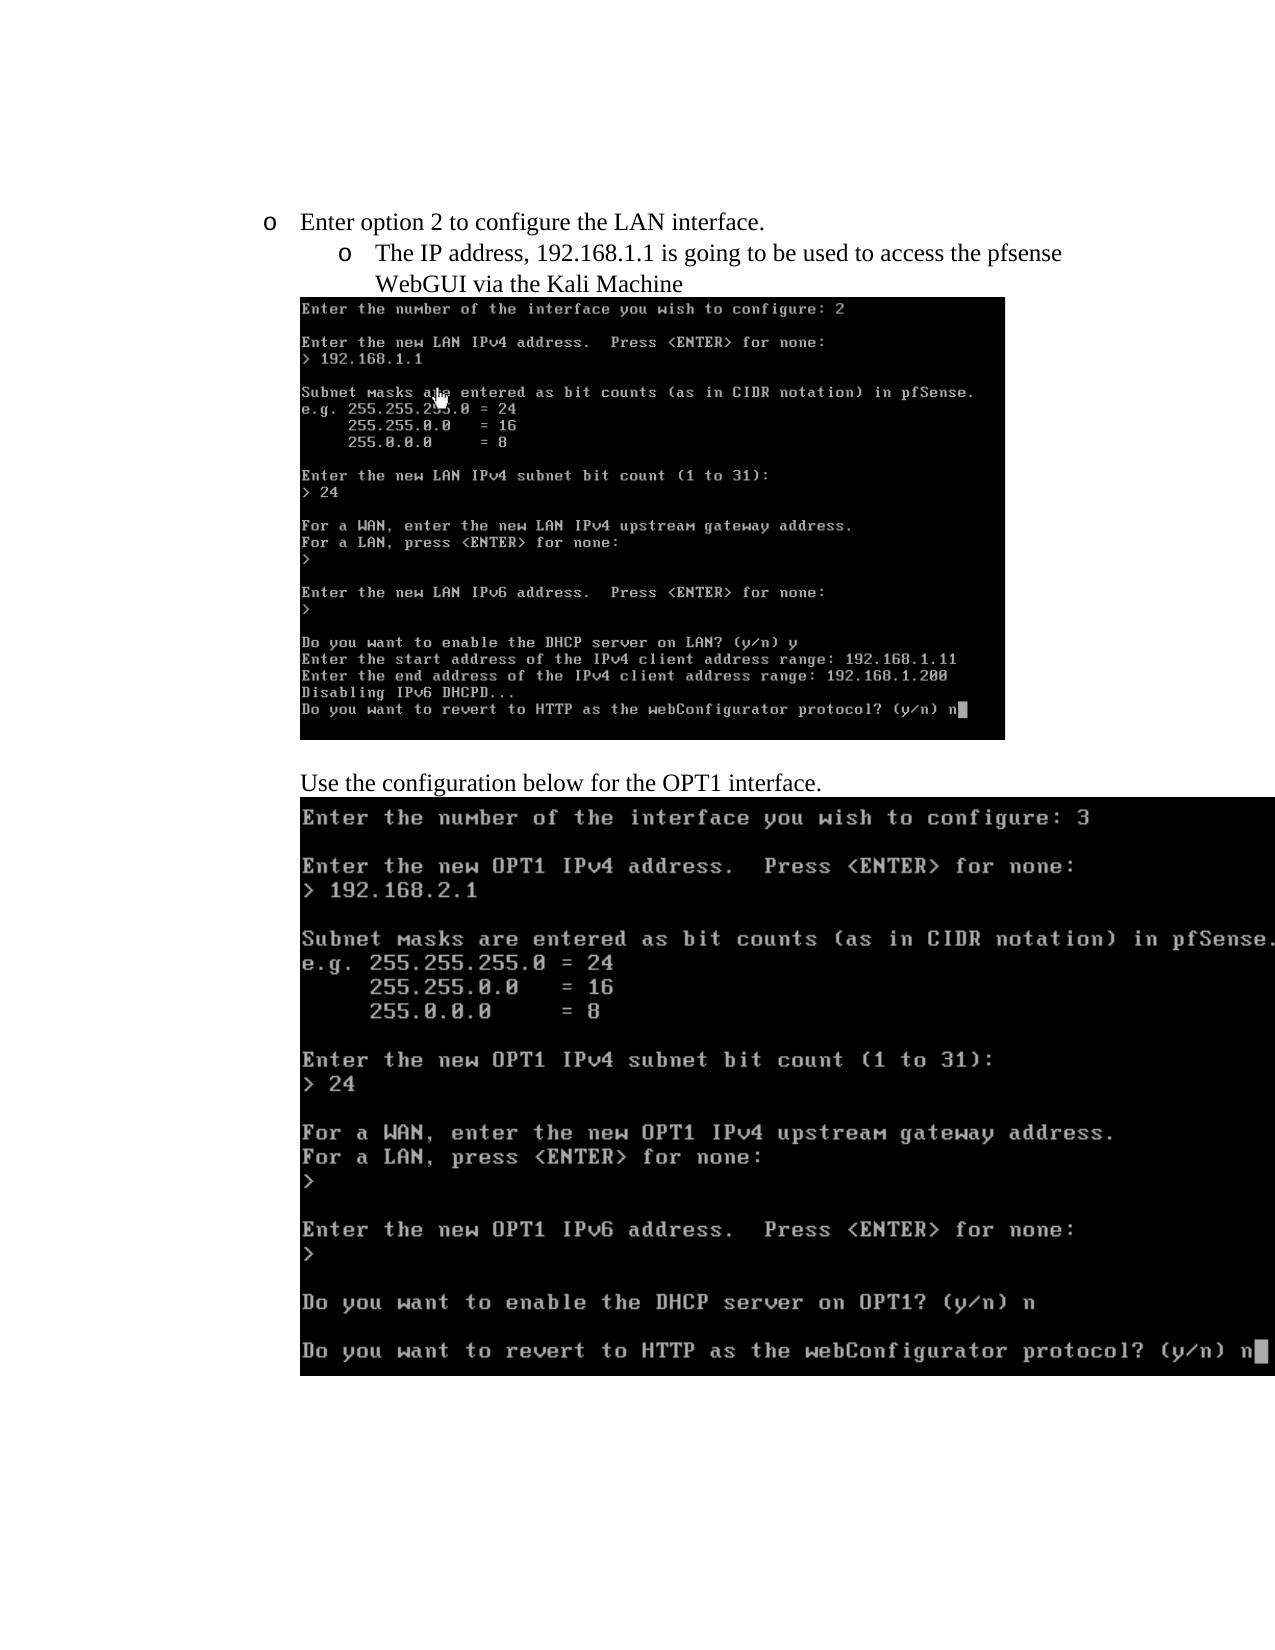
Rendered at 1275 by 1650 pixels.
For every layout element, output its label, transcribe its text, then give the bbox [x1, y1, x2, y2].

picture [300, 297, 1005, 740]
list The IP address, 192.168.1.1 is going to be used to access the pfsense WebGUI via the Kali Machine [337, 238, 1125, 298]
picture [300, 797, 1275, 1376]
list Enter option 2 to configure the LAN interface. [262, 207, 1125, 238]
list Use the configuration below for the OPT1 interface. [300, 768, 1125, 797]
